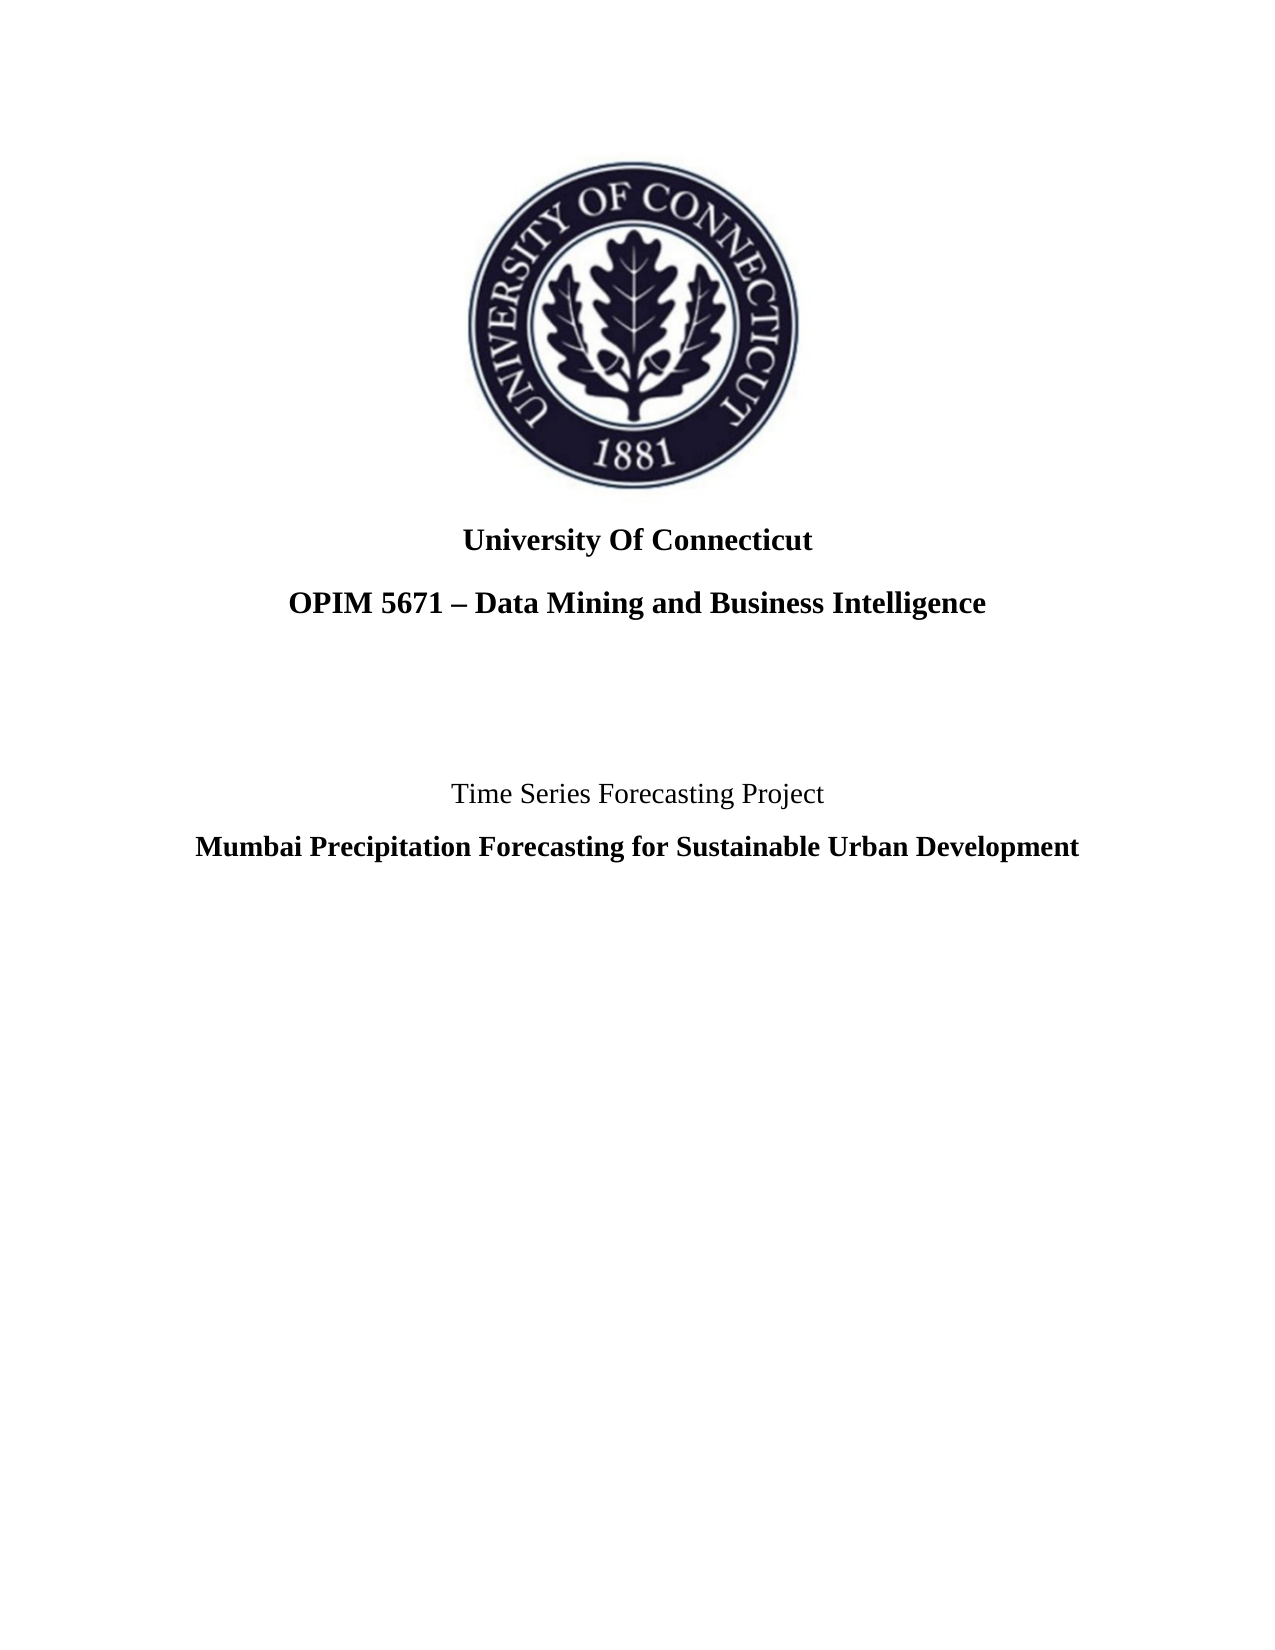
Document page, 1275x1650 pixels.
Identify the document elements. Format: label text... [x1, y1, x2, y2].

text University Of Connecticut [150, 521, 1125, 557]
text Time Series Forecasting Project [150, 776, 1125, 809]
picture [464, 150, 811, 503]
text OPIM 5671 – Data Mining and Business Intelligence [150, 585, 1125, 621]
text Mumbai Precipitation Forecasting for Sustainable Urban Development [150, 829, 1125, 862]
